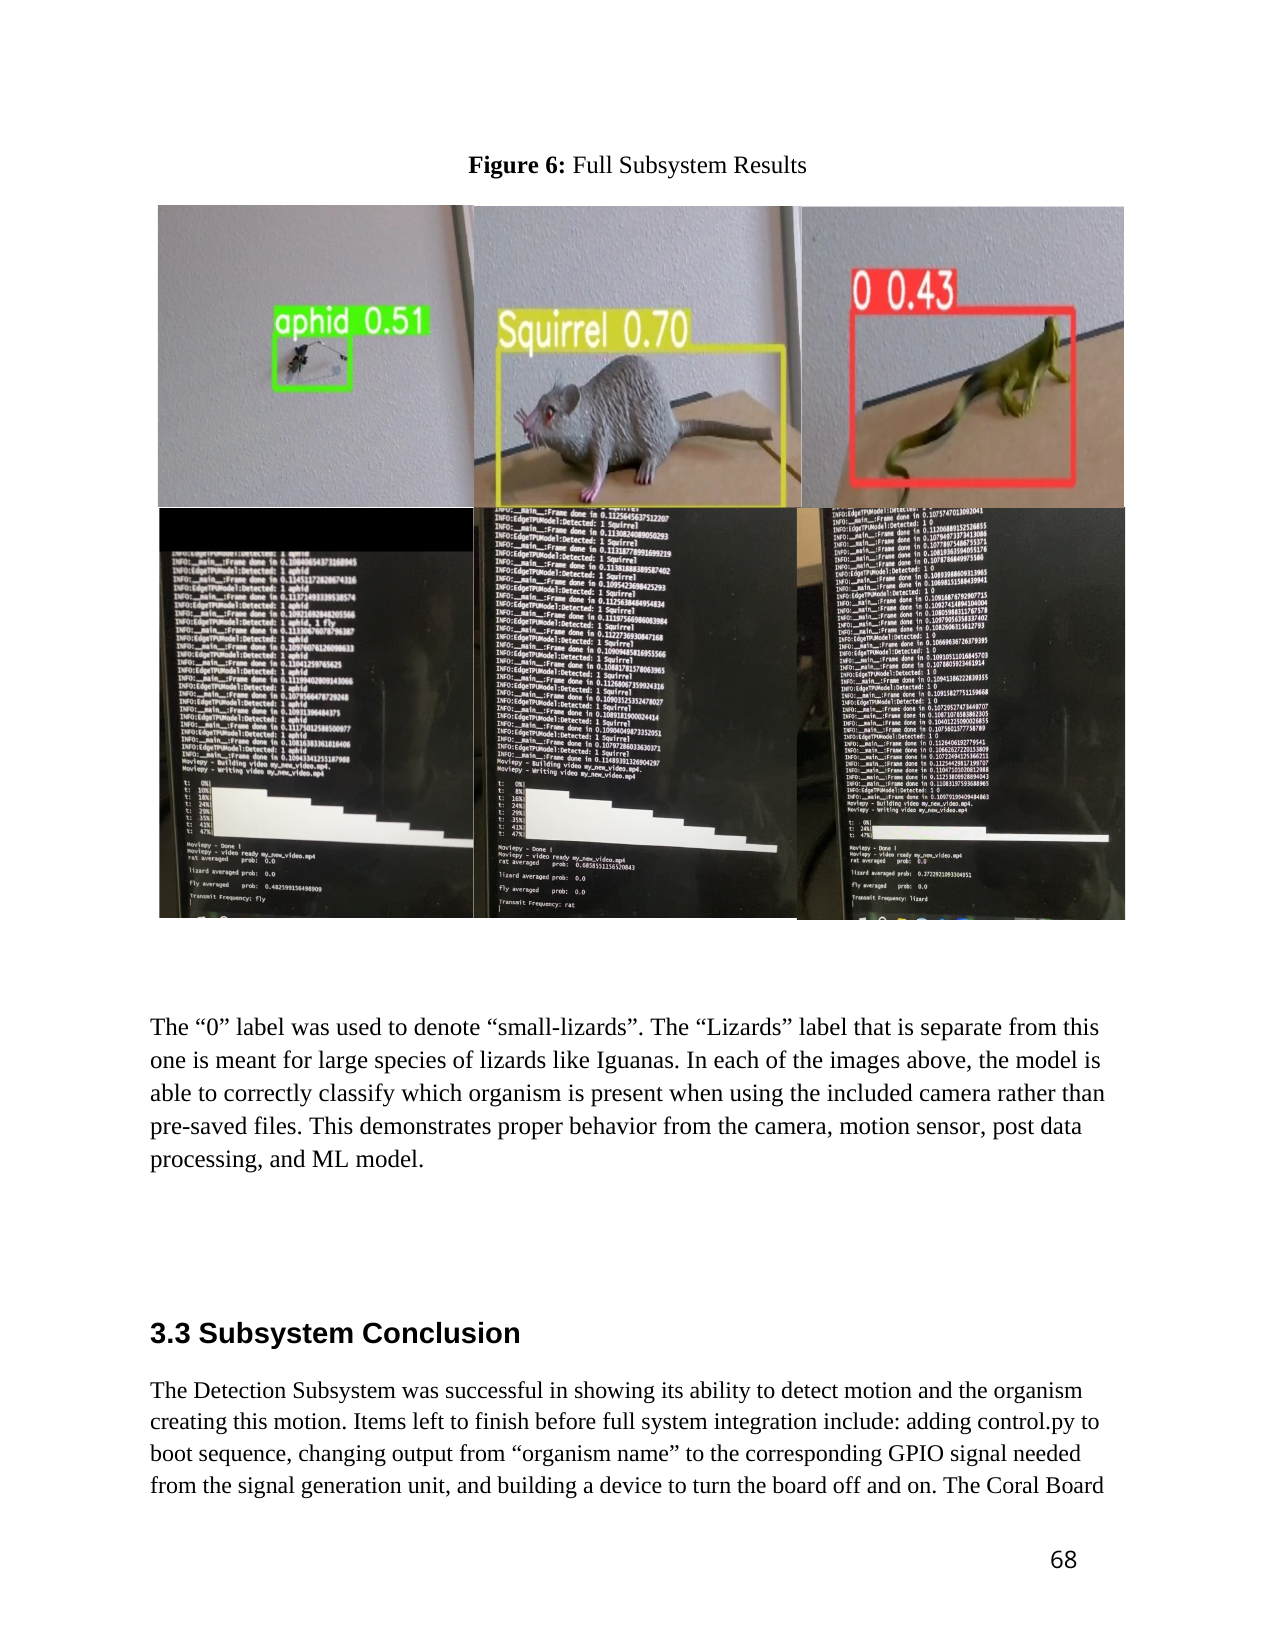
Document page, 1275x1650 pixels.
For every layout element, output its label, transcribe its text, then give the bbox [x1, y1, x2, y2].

text The “0” label was used to denote “small-lizards”. The “Lizards” label that is separate from this one is meant for large species of lizards like Iguanas. In each of the images above, the model is able to correctly classify which organism is present when using the included camera rather than pre-saved files. This demonstrates proper behavior from the camera, motion sensor, post data processing, and ML model. [150, 1012, 1125, 1172]
text 3.3 Subsystem Conclusion [150, 1316, 1125, 1350]
text Figure 6: Full Subsystem Results [150, 150, 1125, 179]
picture [157, 205, 1125, 920]
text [150, 1376, 1125, 1498]
